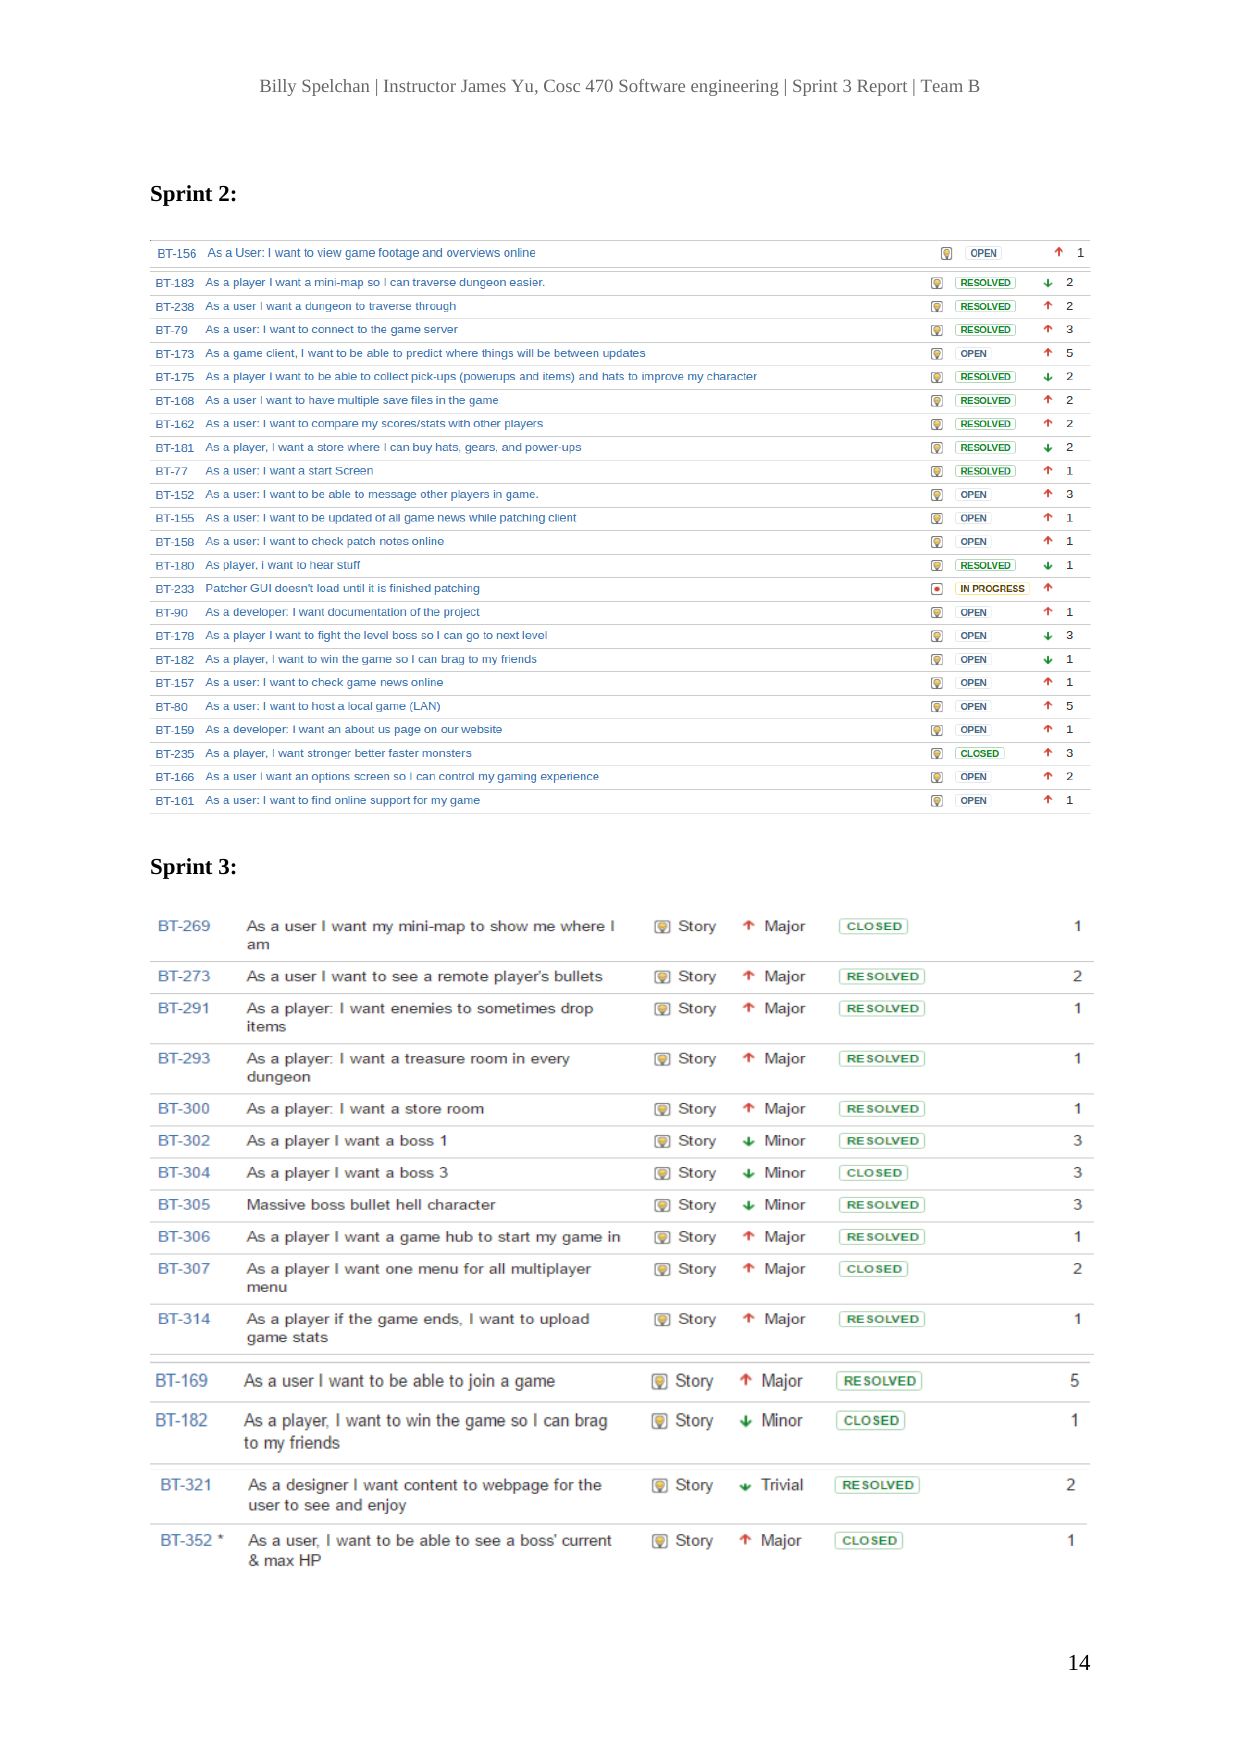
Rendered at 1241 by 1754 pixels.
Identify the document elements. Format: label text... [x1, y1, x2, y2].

text Sprint 2: [150, 180, 1090, 207]
picture [150, 1358, 1091, 1466]
picture [150, 1469, 1091, 1572]
picture [150, 271, 1091, 820]
text Sprint 3: [150, 853, 1090, 880]
picture [150, 913, 1094, 1356]
picture [150, 240, 1091, 268]
